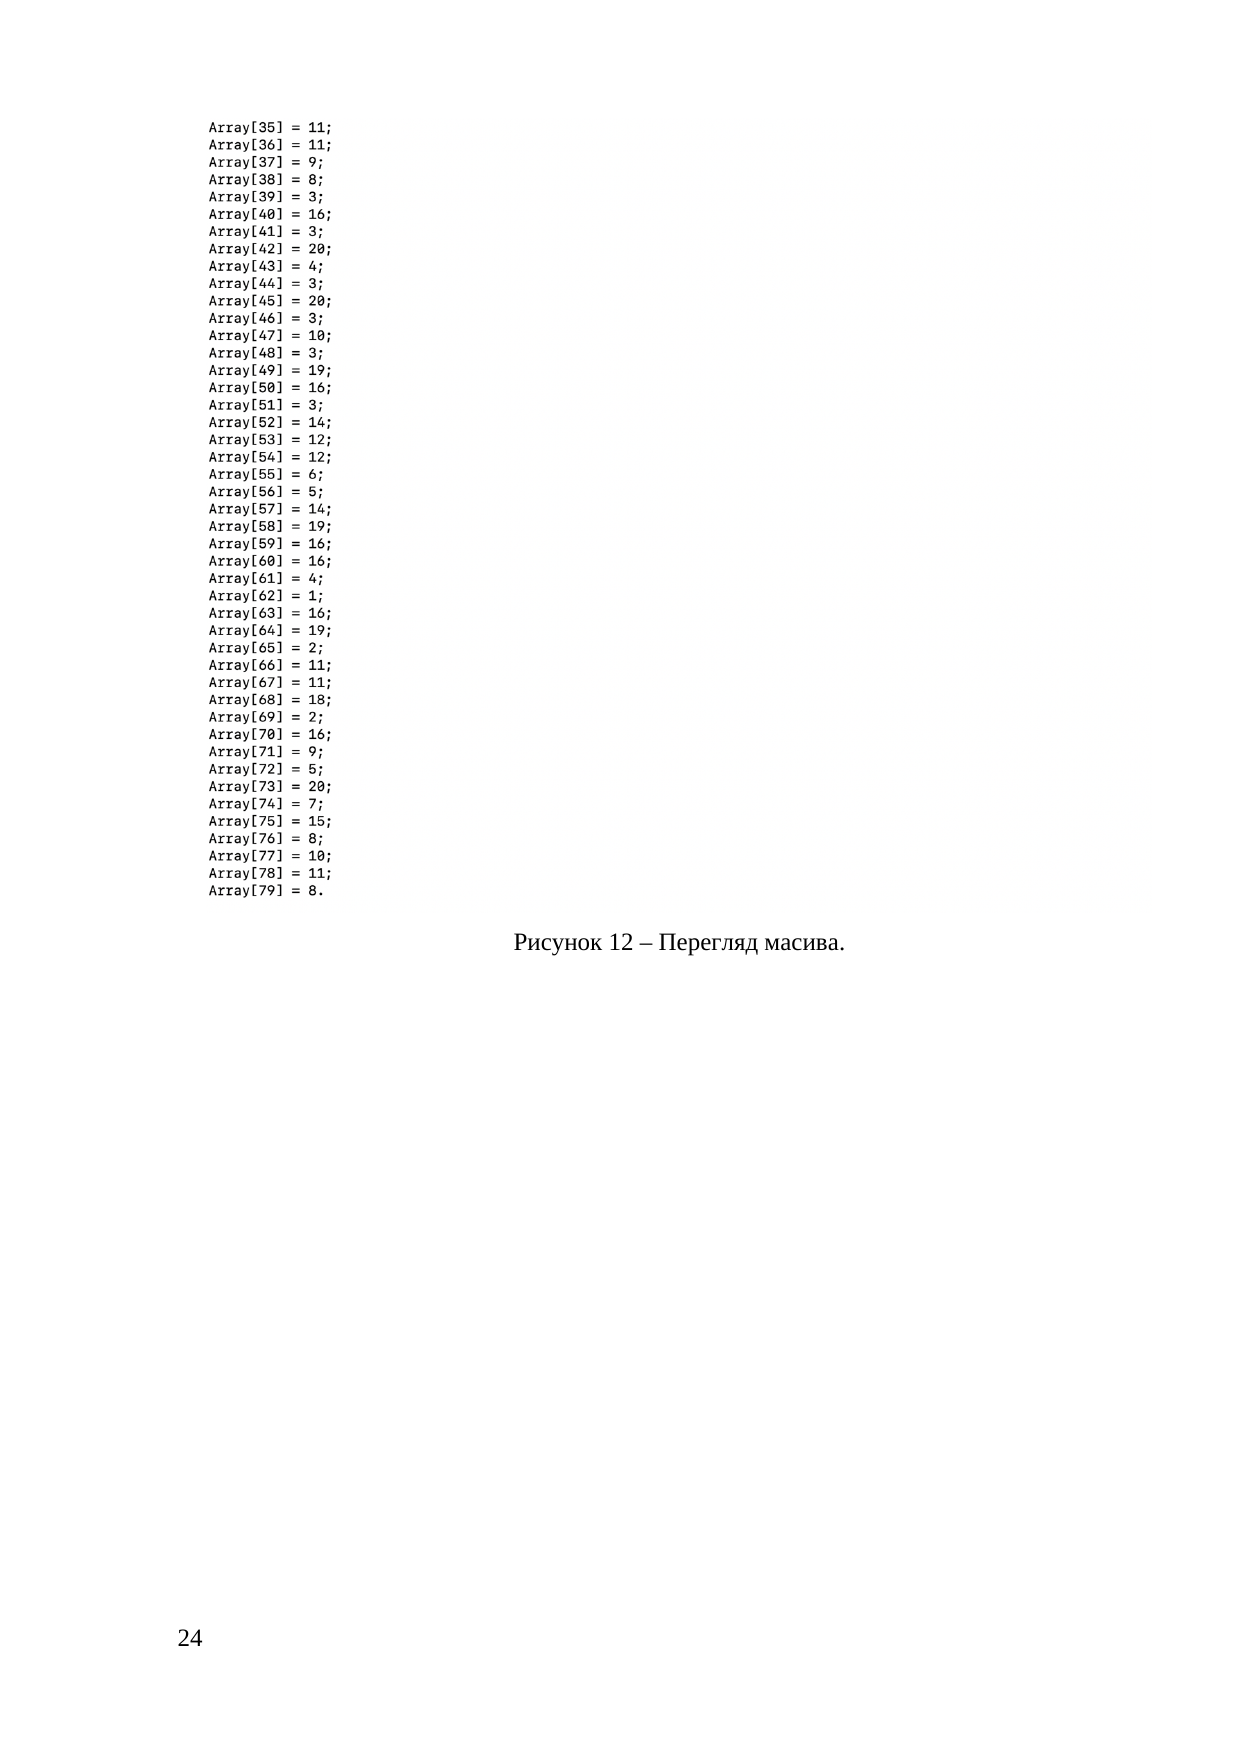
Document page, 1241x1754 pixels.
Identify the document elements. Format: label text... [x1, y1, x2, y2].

text Рисунок 12 – Перегляд масива. [177, 927, 1181, 956]
picture [206, 118, 1152, 913]
